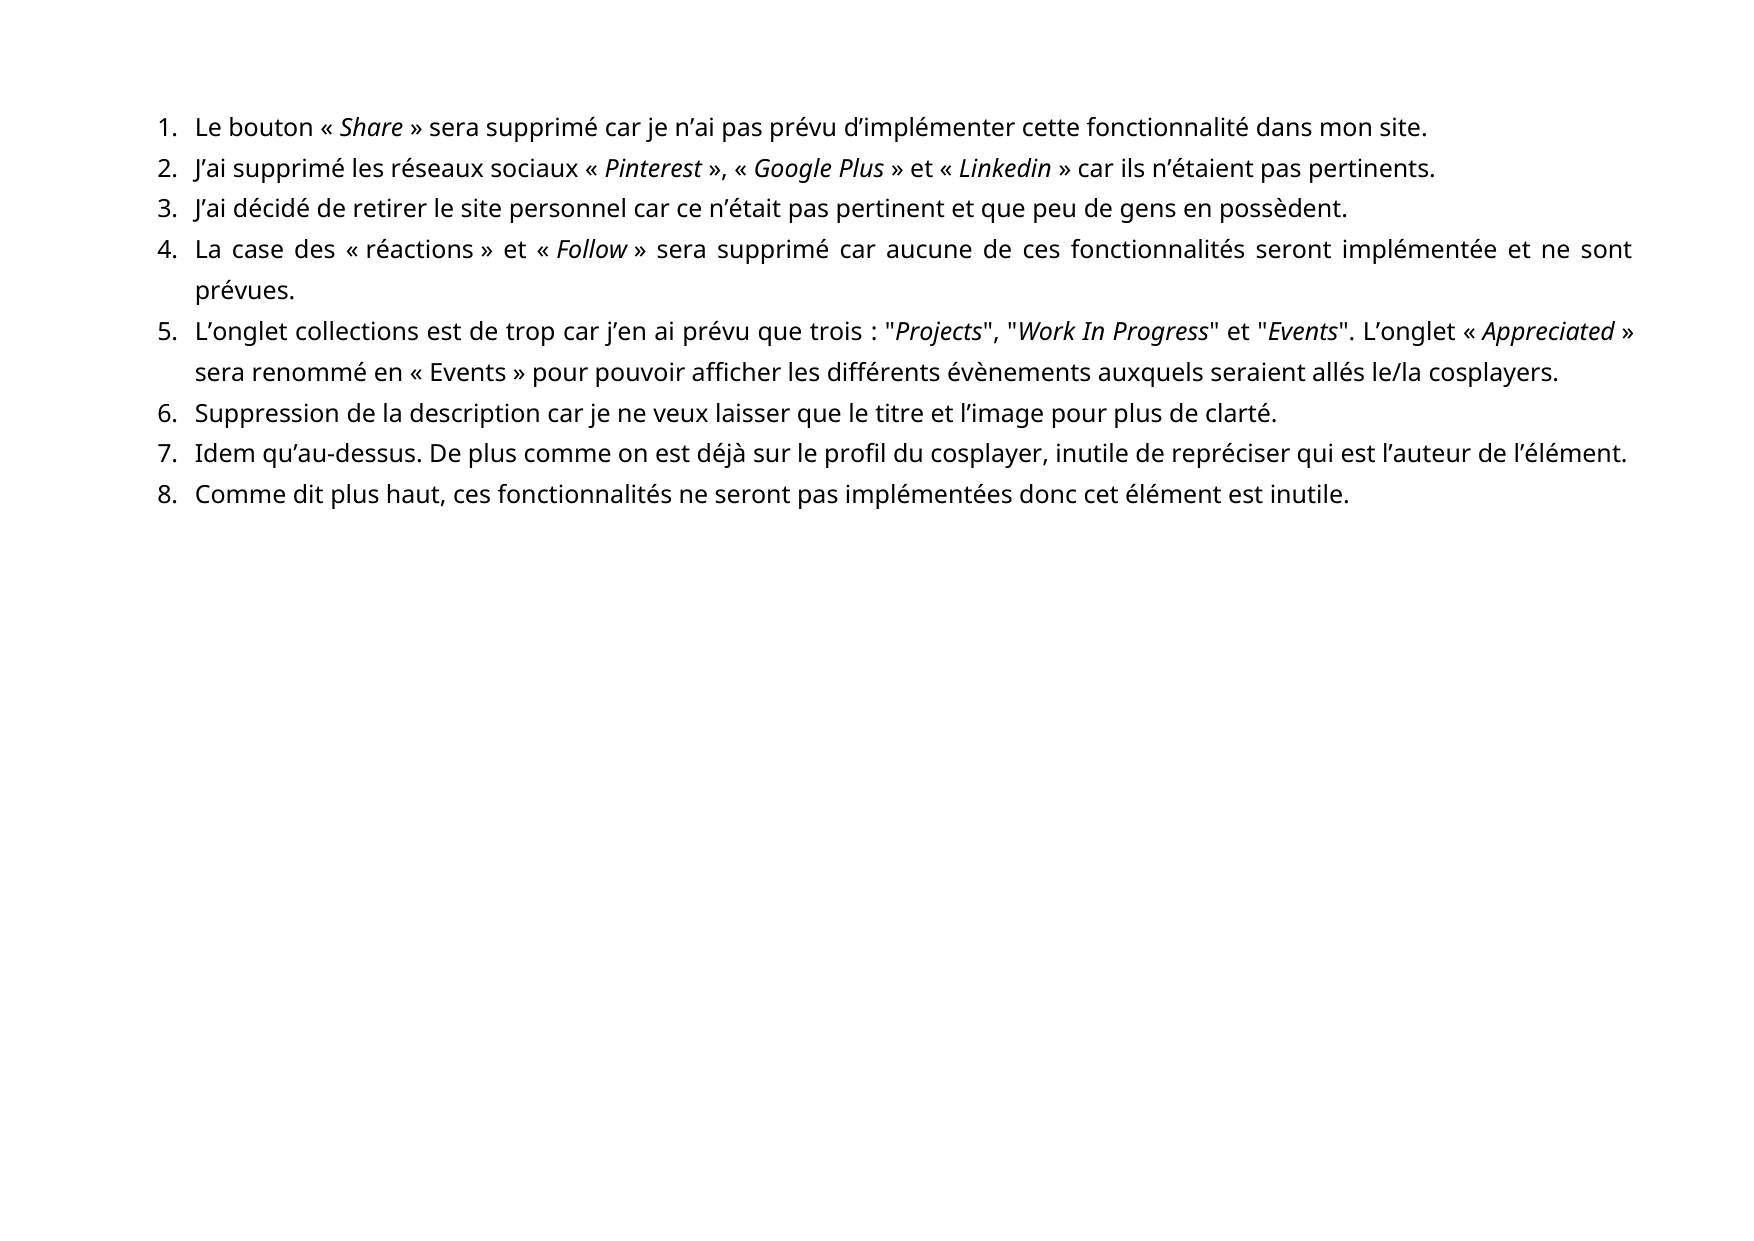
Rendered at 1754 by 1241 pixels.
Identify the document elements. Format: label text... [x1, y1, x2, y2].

list J’ai supprimé les réseaux sociaux « Pinterest », « Google Plus » et « Linkedin » car ils n’étaient pas pertinents. [157, 150, 1634, 184]
list Idem qu’au-dessus. De plus comme on est déjà sur le profil du cosplayer, inutile de repréciser qui est l’auteur de l’élément. [157, 436, 1634, 470]
list Comme dit plus haut, ces fonctionnalités ne seront pas implémentées donc cet élément est inutile. [157, 477, 1634, 511]
list J’ai décidé de retirer le site personnel car ce n’était pas pertinent et que peu de gens en possèdent. [157, 191, 1634, 225]
list L’onglet collections est de trop car j’en ai prévu que trois : "Projects", "Work In Progress" et "Events". L’onglet « Appreciated » sera renommé en « Events » pour pouvoir afficher les différents évènements auxquels seraient allés le/la cosplayers. [157, 313, 1634, 388]
list Suppression de la description car je ne veux laisser que le titre et l’image pour plus de clarté. [157, 395, 1634, 429]
list La case des « réactions » et « Follow » sera supprimé car aucune de ces fonctionnalités seront implémentée et ne sont prévues. [157, 232, 1634, 307]
list Le bouton « Share » sera supprimé car je n’ai pas prévu d’implémenter cette fonctionnalité dans mon site. [157, 109, 1634, 143]
